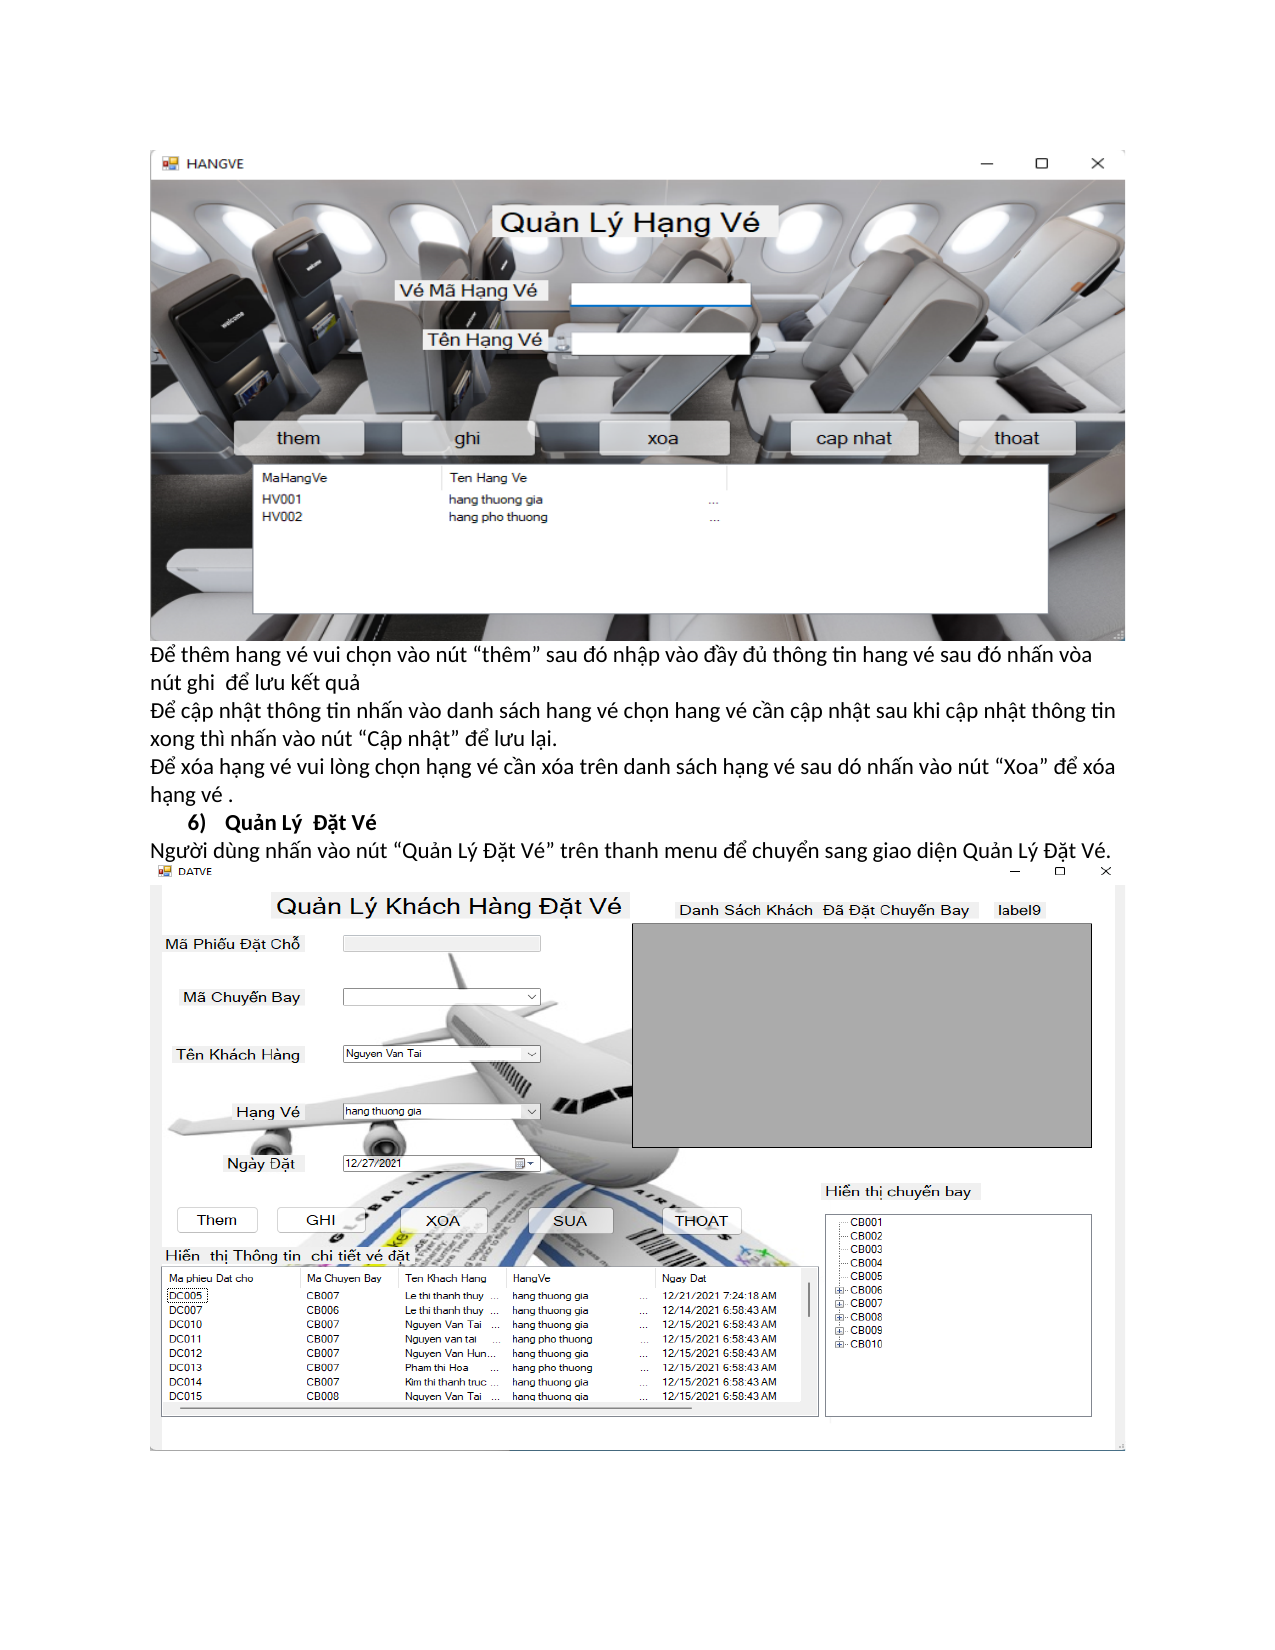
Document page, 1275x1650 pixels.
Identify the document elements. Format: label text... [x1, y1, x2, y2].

text Để xóa hạng vé vui lòng chọn hạng vé cần xóa trên danh sách hạng vé sau dó nhấn vào nút “Xoa” để xóa hạng vé . [150, 752, 1125, 808]
picture [150, 864, 1125, 1451]
list Quản Lý Đặt Vé [187, 808, 1125, 837]
picture [150, 150, 1125, 641]
text Để cập nhật thông tin nhấn vào danh sách hang vé chọn hang vé cần cập nhật sau khi cập nhật thông tin xong thì nhấn vào nút “Cập nhật” để lưu lại. [150, 696, 1125, 752]
text Người dùng nhấn vào nút “Quản Lý Đặt Vé” trên thanh menu để chuyển sang giao diện Quản Lý Đặt Vé. [150, 837, 1125, 864]
text Để thêm hang vé vui chọn vào nút “thêm” sau đó nhập vào đầy đủ thông tin hang vé sau đó nhấn vòa nút ghi để lưu kết quả [150, 641, 1125, 696]
